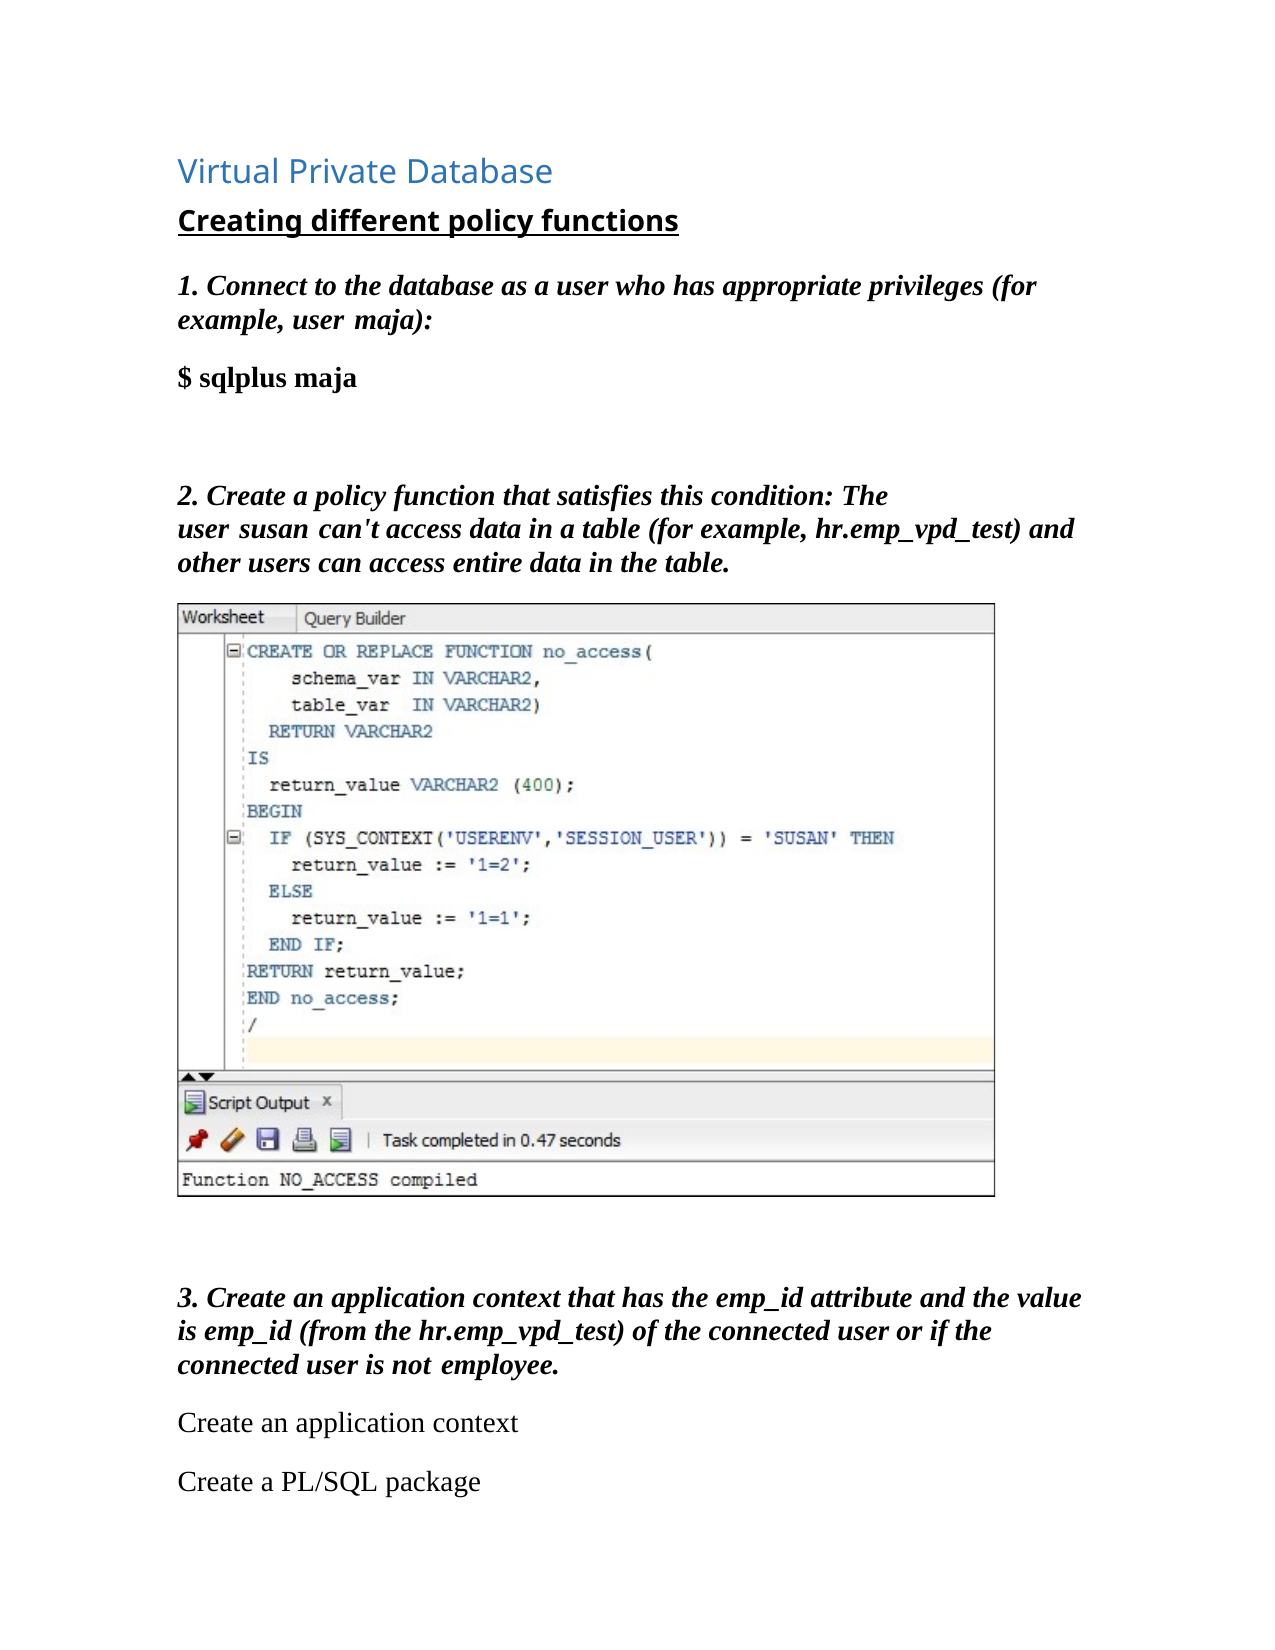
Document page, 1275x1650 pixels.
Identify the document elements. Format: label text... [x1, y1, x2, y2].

text 1. Connect to the database as a user who has appropriate privileges (for example, user maja): [177, 268, 1098, 336]
subtitle Virtual Private Database [177, 148, 1098, 193]
subtitle Creating different policy functions [177, 201, 1098, 240]
text $ sqlplus maja [177, 361, 1098, 394]
text Create a PL/SQL package [177, 1464, 1098, 1498]
text 2. Create a policy function that satisfies this condition: The user susan can't access data in a table (for example, hr.emp_vpd_test) and other users can access entire data in the table. [177, 478, 1098, 578]
picture [177, 603, 996, 1197]
text 3. Create an application context that has the emp_id attribute and the value is emp_id (from the hr.emp_vpd_test) of the connected user or if the connected user is not employee. [177, 1280, 1098, 1381]
text Create an application context [177, 1406, 1098, 1439]
